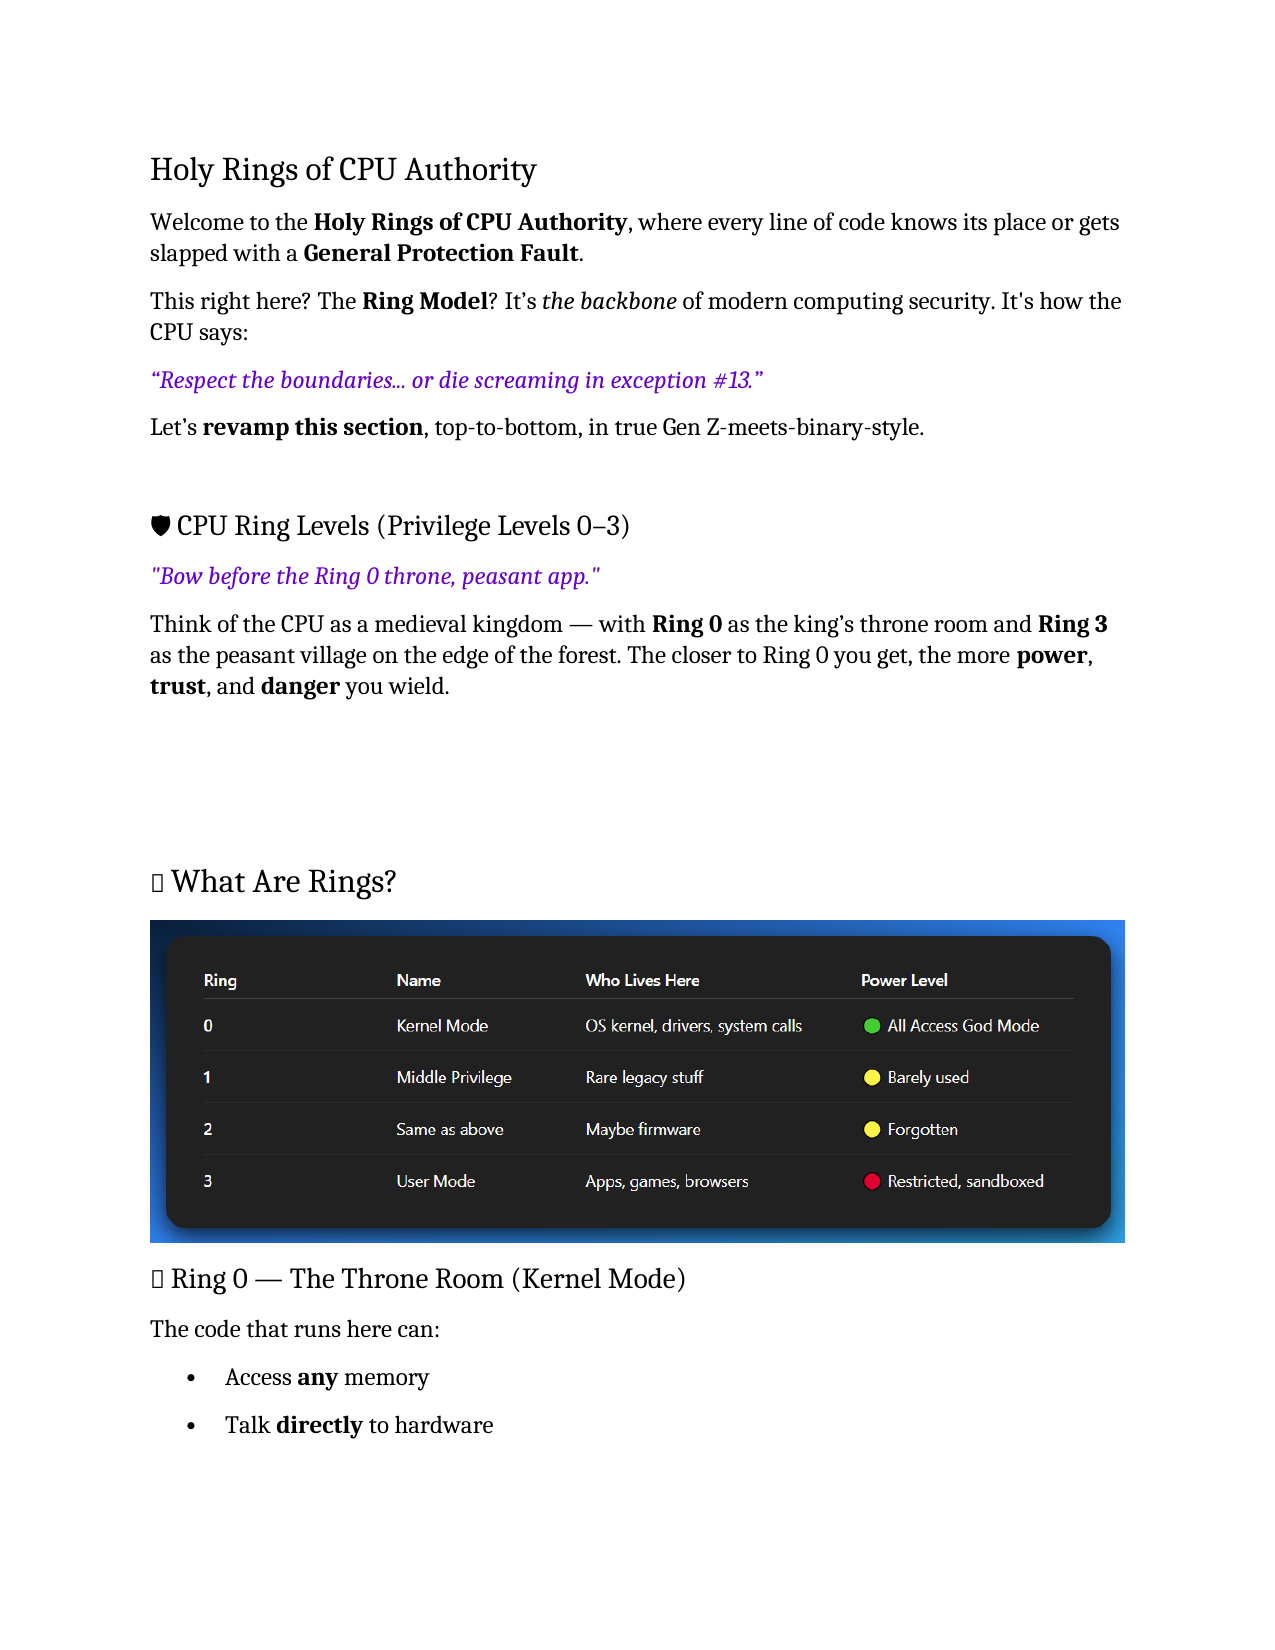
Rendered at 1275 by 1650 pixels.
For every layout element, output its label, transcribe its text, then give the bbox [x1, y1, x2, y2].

list Talk directly to hardware [187, 1411, 1125, 1439]
text 🔥 Ring 0 — The Throne Room (Kernel Mode) [150, 1262, 1125, 1296]
text Holy Rings of CPU Authority [150, 150, 1125, 188]
text Think of the CPU as a medieval kingdom — with Ring 0 as the king’s throne room and Ring 3 as the peasant village on the edge of the forest. The closer to Ring 0 you get, the more power, trust, and danger you wield. [150, 610, 1125, 701]
picture [150, 920, 1125, 1243]
list Access any memory [187, 1363, 1125, 1392]
text “Respect the boundaries... or die screaming in exception #13.” [150, 366, 1125, 394]
text 🛡️ CPU Ring Levels (Privilege Levels 0–3) [150, 509, 1125, 543]
text The code that runs here can: [150, 1315, 1125, 1344]
text "Bow before the Ring 0 throne, peasant app." [150, 562, 1125, 591]
text Let’s revamp this section, top-to-bottom, in true Gen Z-meets-binary-style. [150, 413, 1125, 442]
text Welcome to the Holy Rings of CPU Authority, where every line of code knows its place or gets slapped with a General Protection Fault. [150, 208, 1125, 268]
text This right here? The Ring Model? It’s the backbone of modern computing security. It's how the CPU says: [150, 287, 1125, 347]
text 🧩 What Are Rings? [150, 863, 1125, 901]
